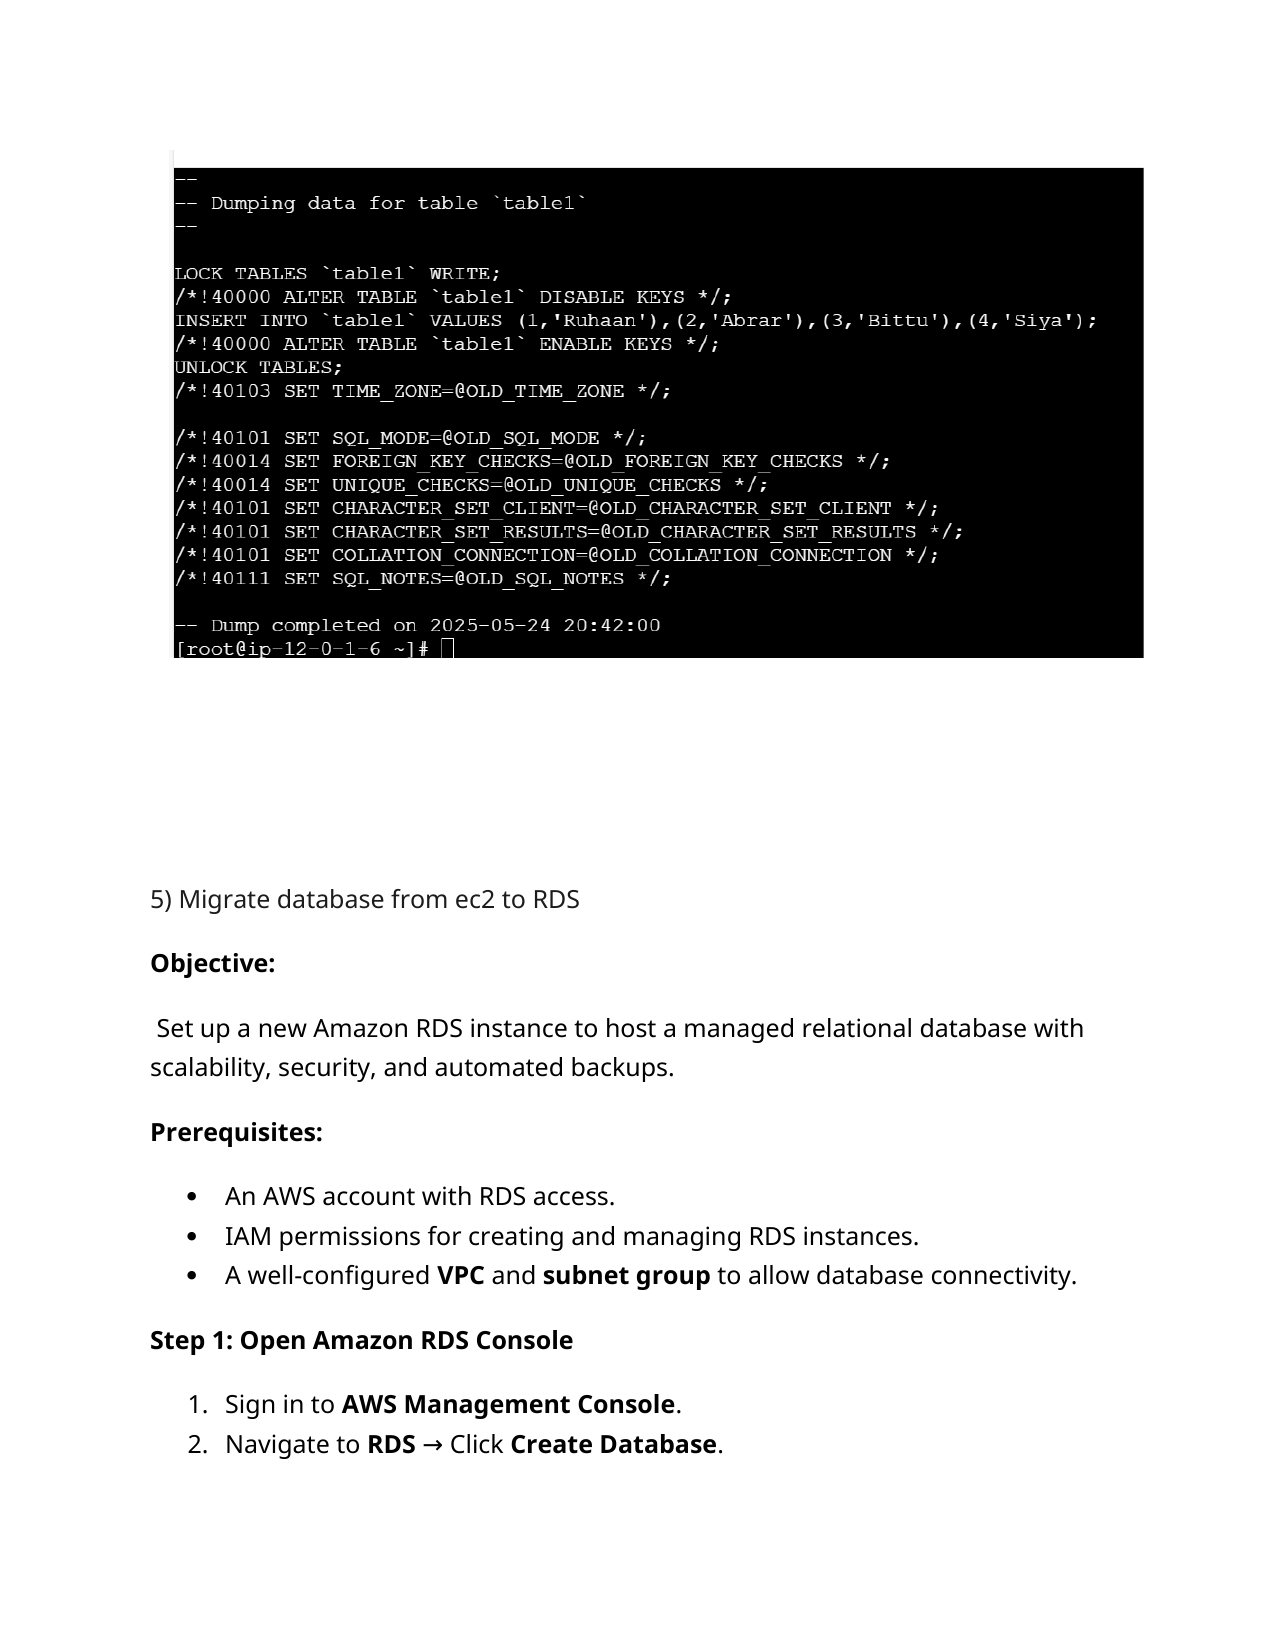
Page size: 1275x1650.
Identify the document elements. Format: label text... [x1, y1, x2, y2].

text 5) Migrate database from ec2 to RDS [150, 882, 1125, 916]
text Set up a new Amazon RDS instance to host a managed relational database with scalability, security, and automated backups. [150, 1011, 1125, 1084]
list Sign in to AWS Management Console. [187, 1387, 1125, 1421]
text Prerequisites: [150, 1114, 1125, 1149]
list IAM permissions for creating and managing RDS instances. [187, 1218, 1125, 1253]
list An AWS account with RDS access. [187, 1179, 1125, 1213]
text Objective: [150, 946, 1125, 980]
list A well-configured VPC and subnet group to allow database connectivity. [187, 1258, 1125, 1292]
list Navigate to RDS → Click Create Database. [187, 1426, 1125, 1461]
text Step 1: Open Amazon RDS Console [150, 1322, 1125, 1357]
